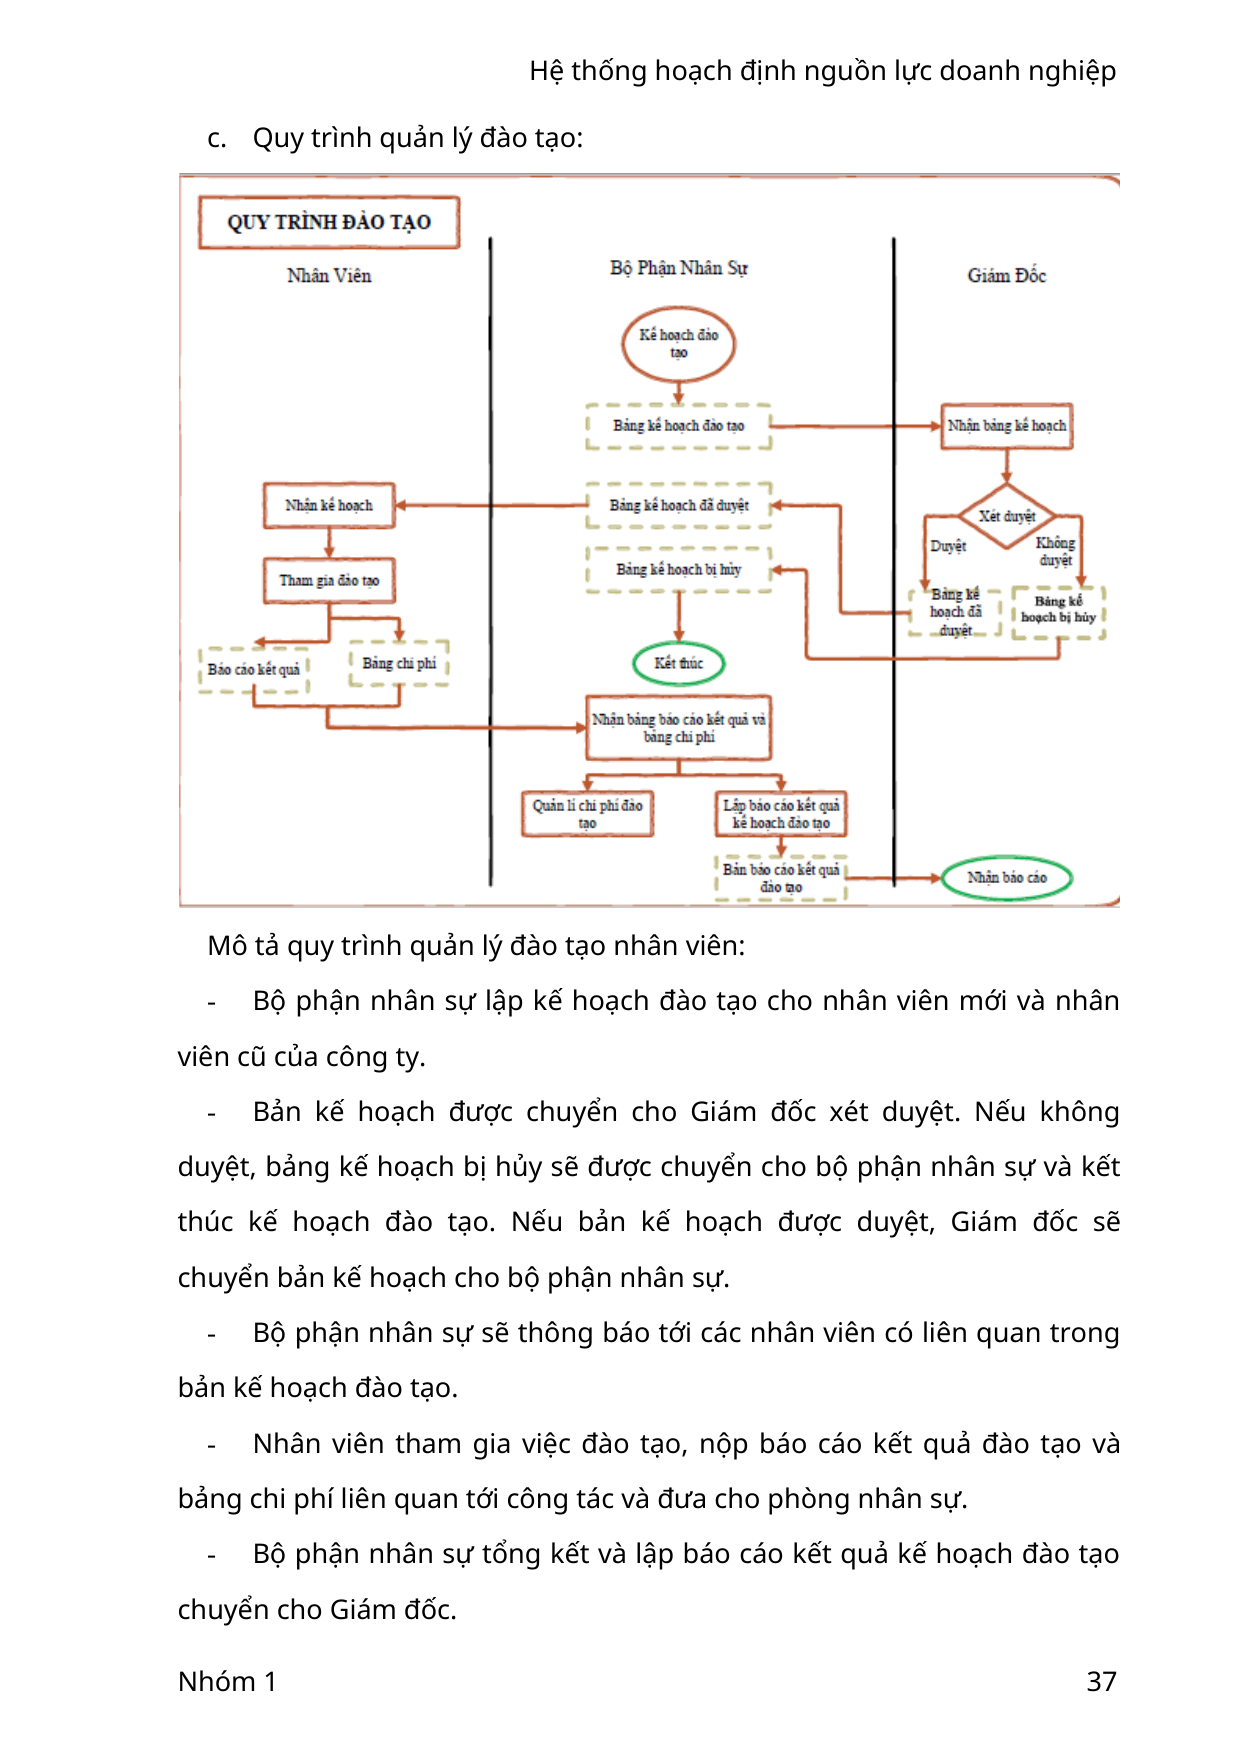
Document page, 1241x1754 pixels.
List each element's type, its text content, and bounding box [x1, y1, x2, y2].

text Mô tả quy trình quản lý đào tạo nhân viên: [177, 926, 1122, 963]
picture [179, 173, 1120, 908]
list Bộ phận nhân sự lập kế hoạch đào tạo cho nhân viên mới và nhân viên cũ của công ty. [177, 982, 1122, 1074]
list Nhân viên tham gia việc đào tạo, nộp báo cáo kết quả đào tạo và bảng chi phí liên quan tới công tác và đưa cho phòng nhân sự. [177, 1424, 1122, 1516]
list Bộ phận nhân sự sẽ thông báo tới các nhân viên có liên quan trong bản kế hoạch đào tạo. [177, 1313, 1122, 1406]
subtitle Quy trình quản lý đào tạo: [177, 118, 1122, 155]
list Bản kế hoạch được chuyển cho Giám đốc xét duyệt. Nếu không duyệt, bảng kế hoạch bị hủy sẽ được chuyển cho bộ phận nhân sự và kết thúc kế hoạch đào tạo. Nếu bản kế hoạch được duyệt, Giám đốc sẽ chuyển bản kế hoạch cho bộ phận nhân sự. [177, 1092, 1122, 1295]
list Bộ phận nhân sự tổng kết và lập báo cáo kết quả kế hoạch đào tạo chuyển cho Giám đốc. [177, 1535, 1122, 1627]
